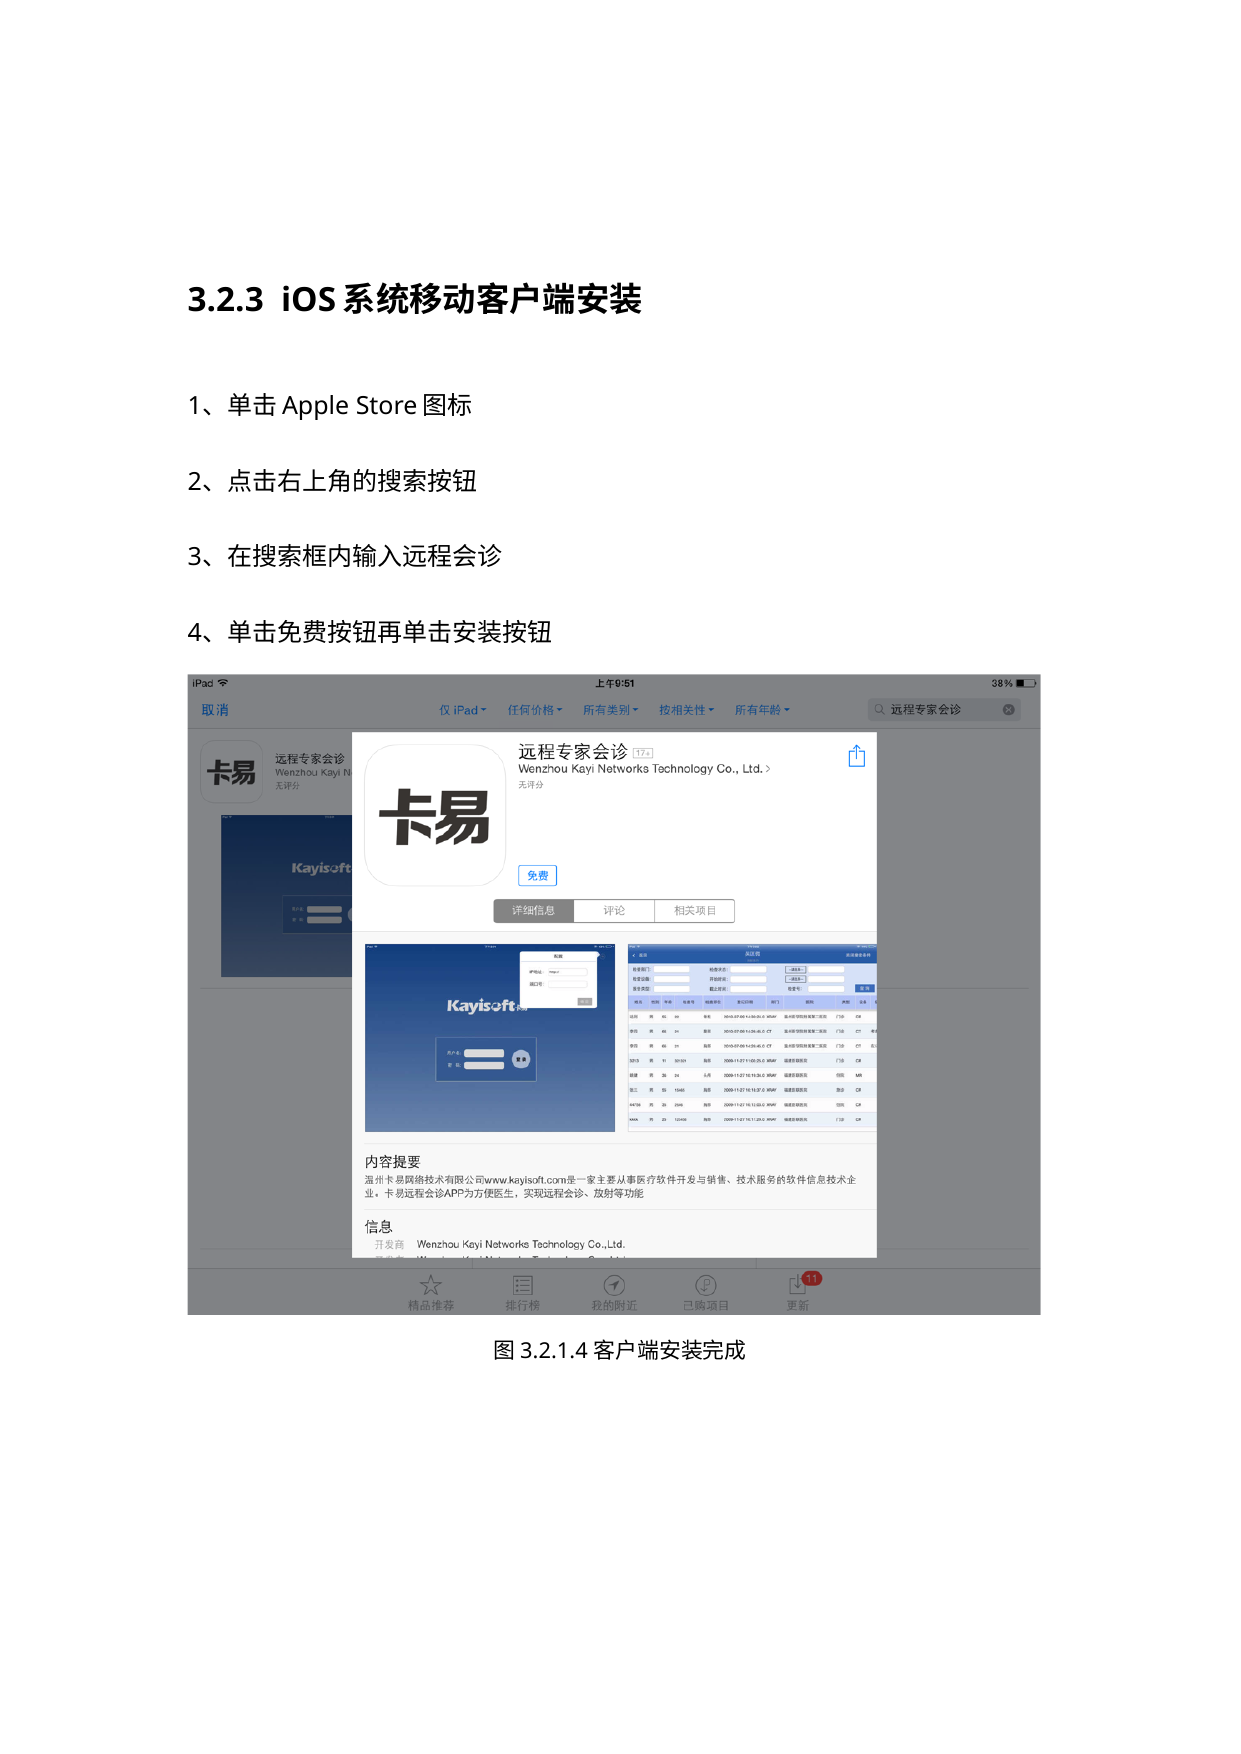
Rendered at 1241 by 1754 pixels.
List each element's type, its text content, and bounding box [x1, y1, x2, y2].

picture [187, 674, 1041, 1315]
text 3、在搜索框内输入远程会诊 [187, 522, 1053, 587]
text 4、单击免费按钮再单击安装按钮 [187, 598, 1053, 663]
text 2、点击右上角的搜索按钮 [187, 447, 1053, 512]
text 图3.2.1.4 客户端安装完成 [187, 1333, 1053, 1365]
subtitle 3.2.3 iOS系统移动客户端安装 [187, 264, 1053, 329]
text 1、单击Apple Store图标 [187, 371, 1053, 436]
